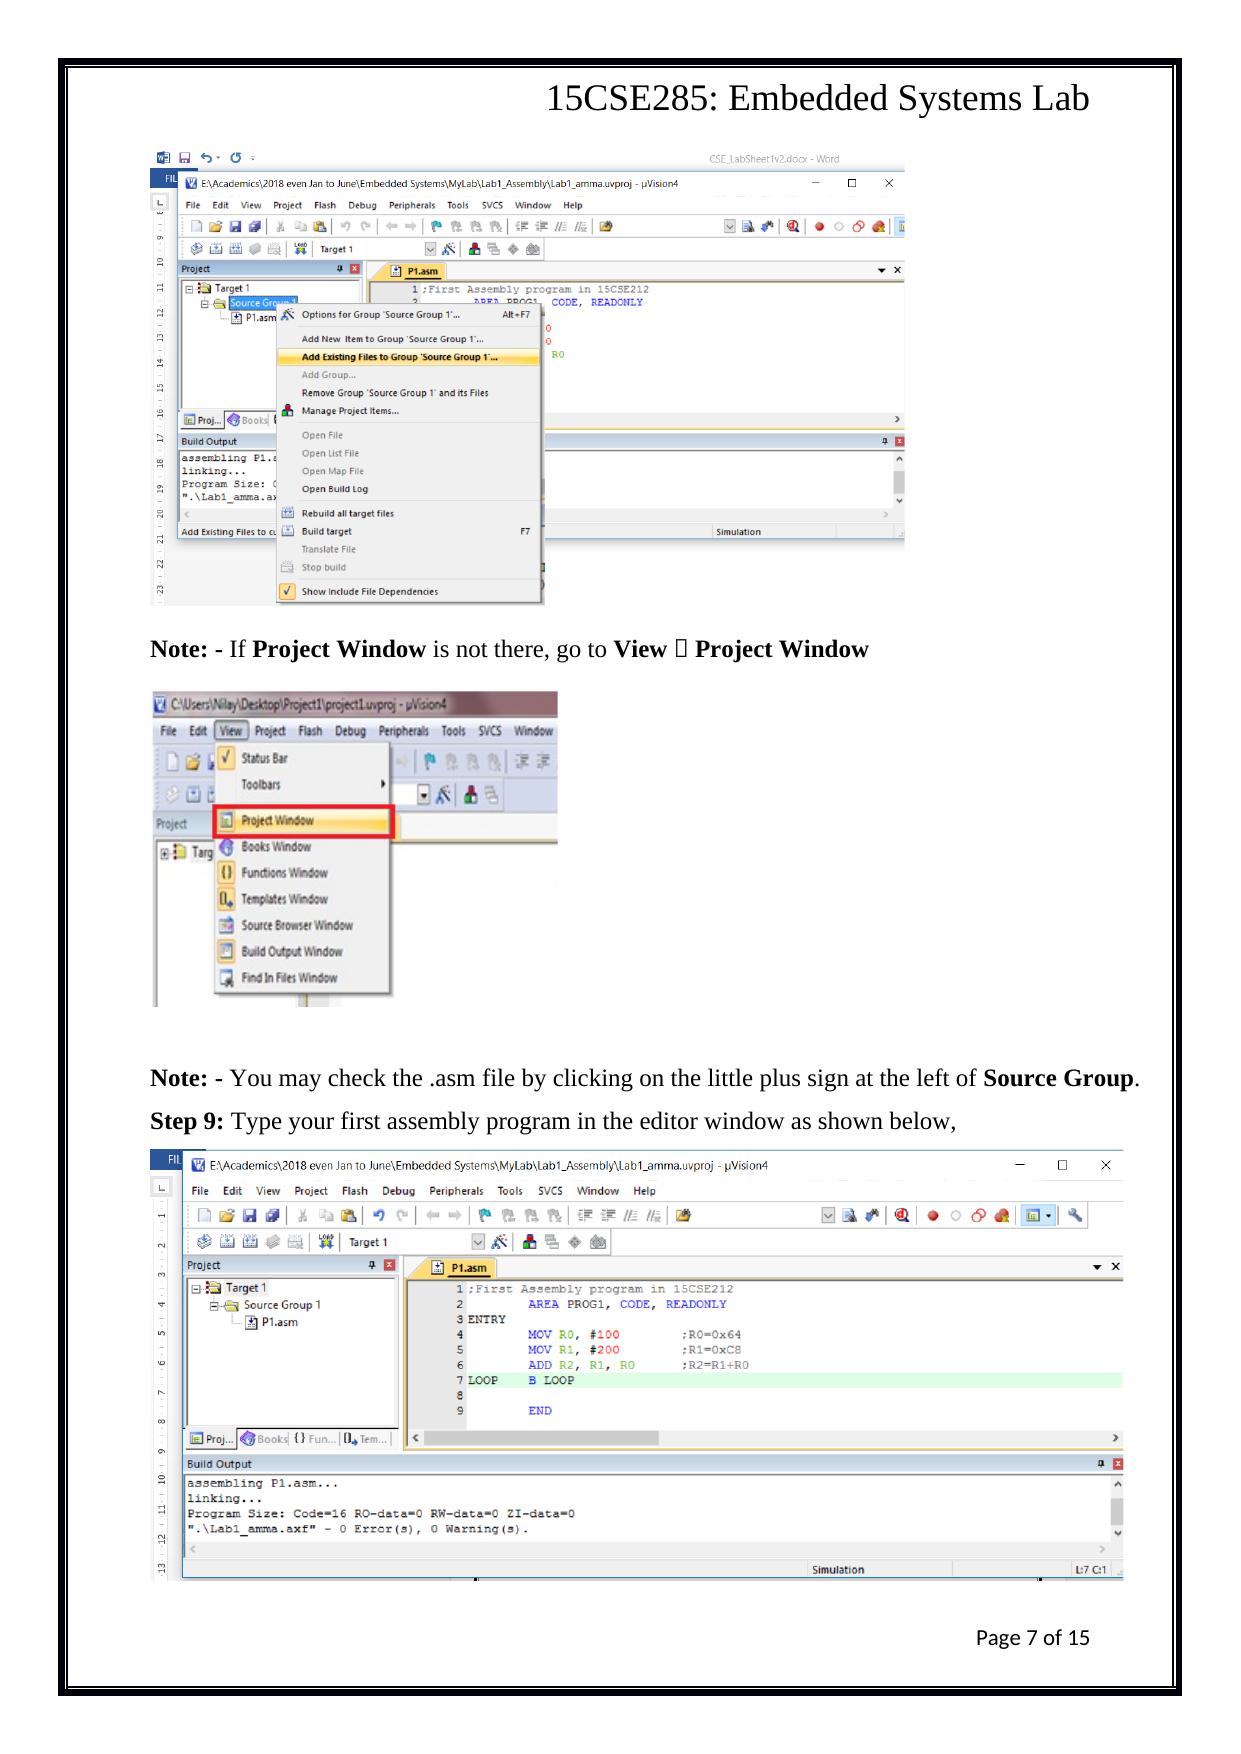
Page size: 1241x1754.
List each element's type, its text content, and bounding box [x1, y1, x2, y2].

text Note: - If Project Window is not there, go to View  Project Window [150, 631, 1090, 664]
text Step 9: Type your first assembly program in the editor window as shown below, [150, 1106, 1153, 1135]
picture [150, 150, 905, 606]
picture [150, 1149, 1124, 1581]
picture [150, 690, 558, 1007]
text Note: - You may check the .asm file by clicking on the little plus sign at the left of Source Group. [150, 1063, 1153, 1092]
